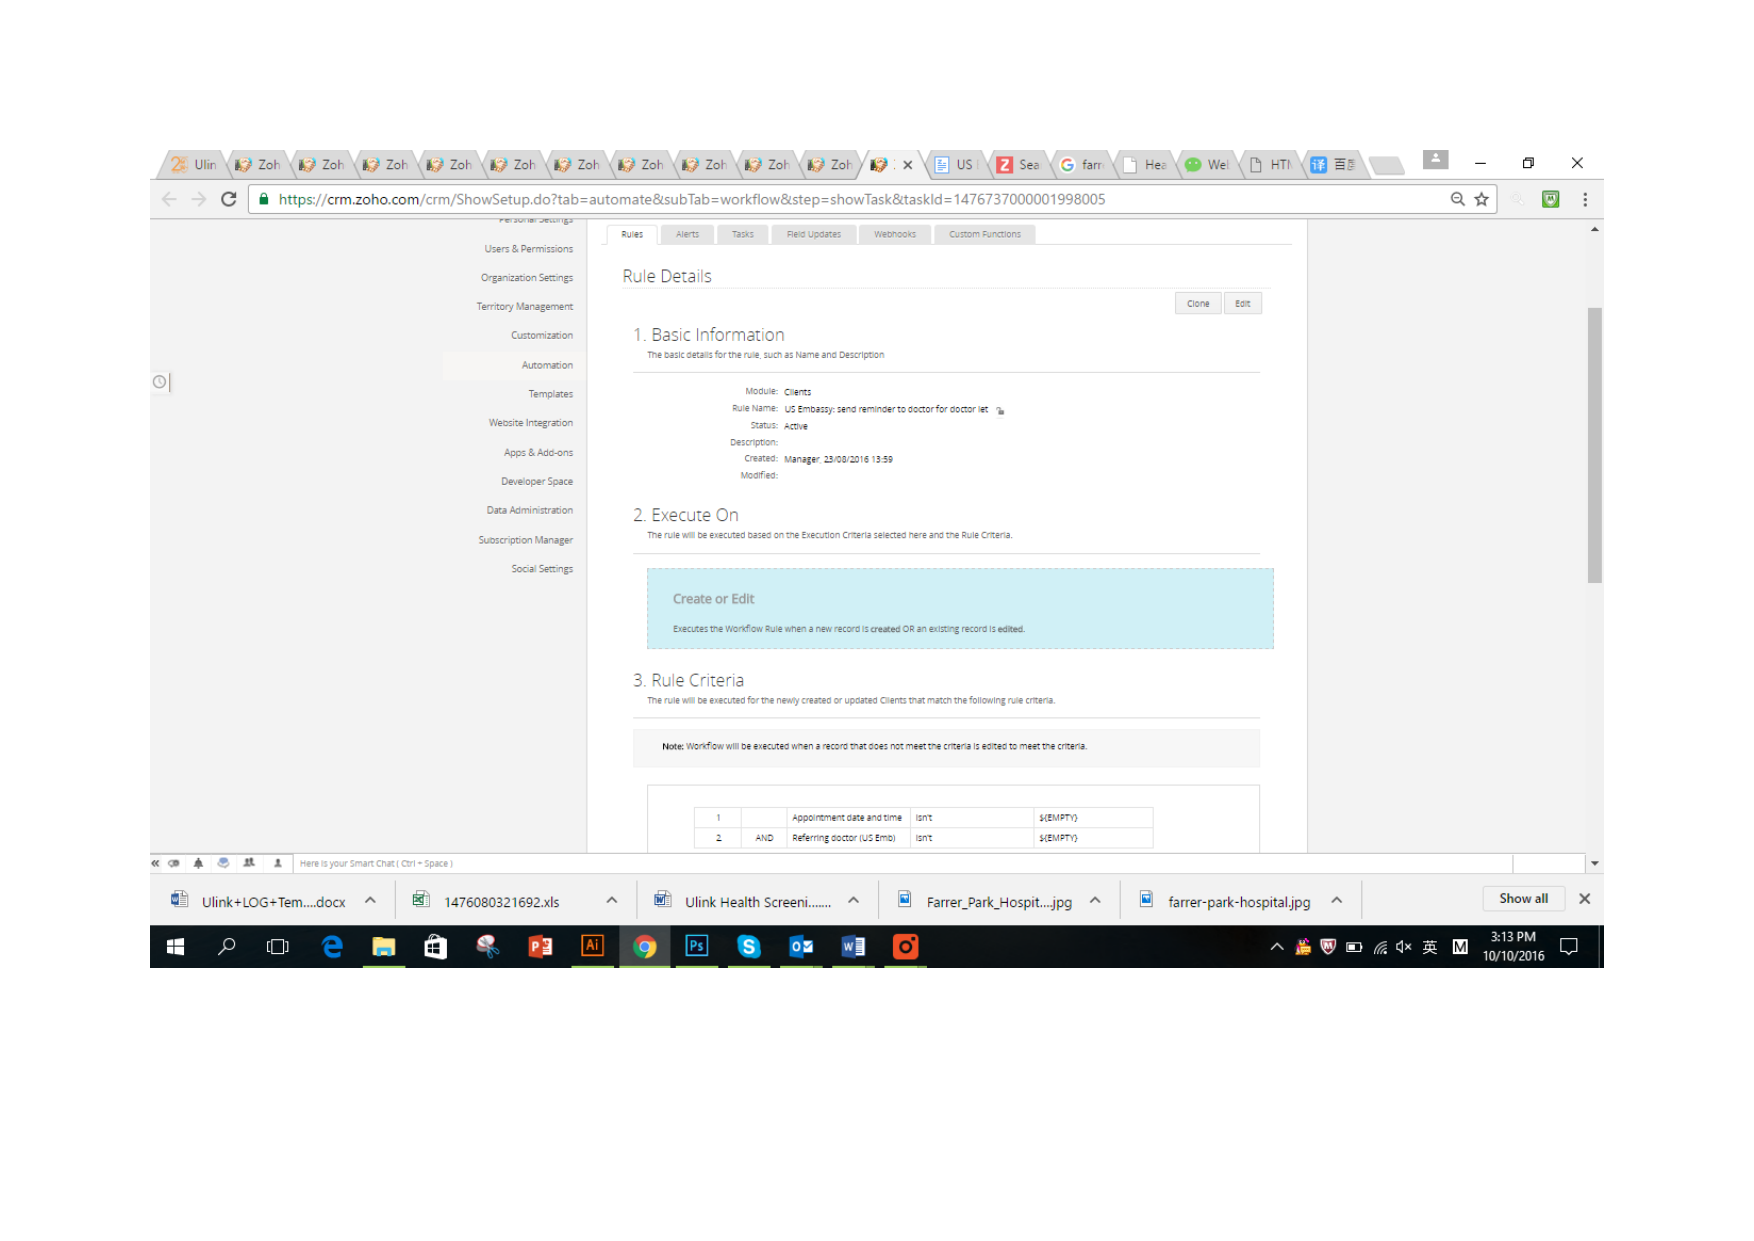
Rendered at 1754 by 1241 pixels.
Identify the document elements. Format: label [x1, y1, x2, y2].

picture [150, 150, 1604, 968]
